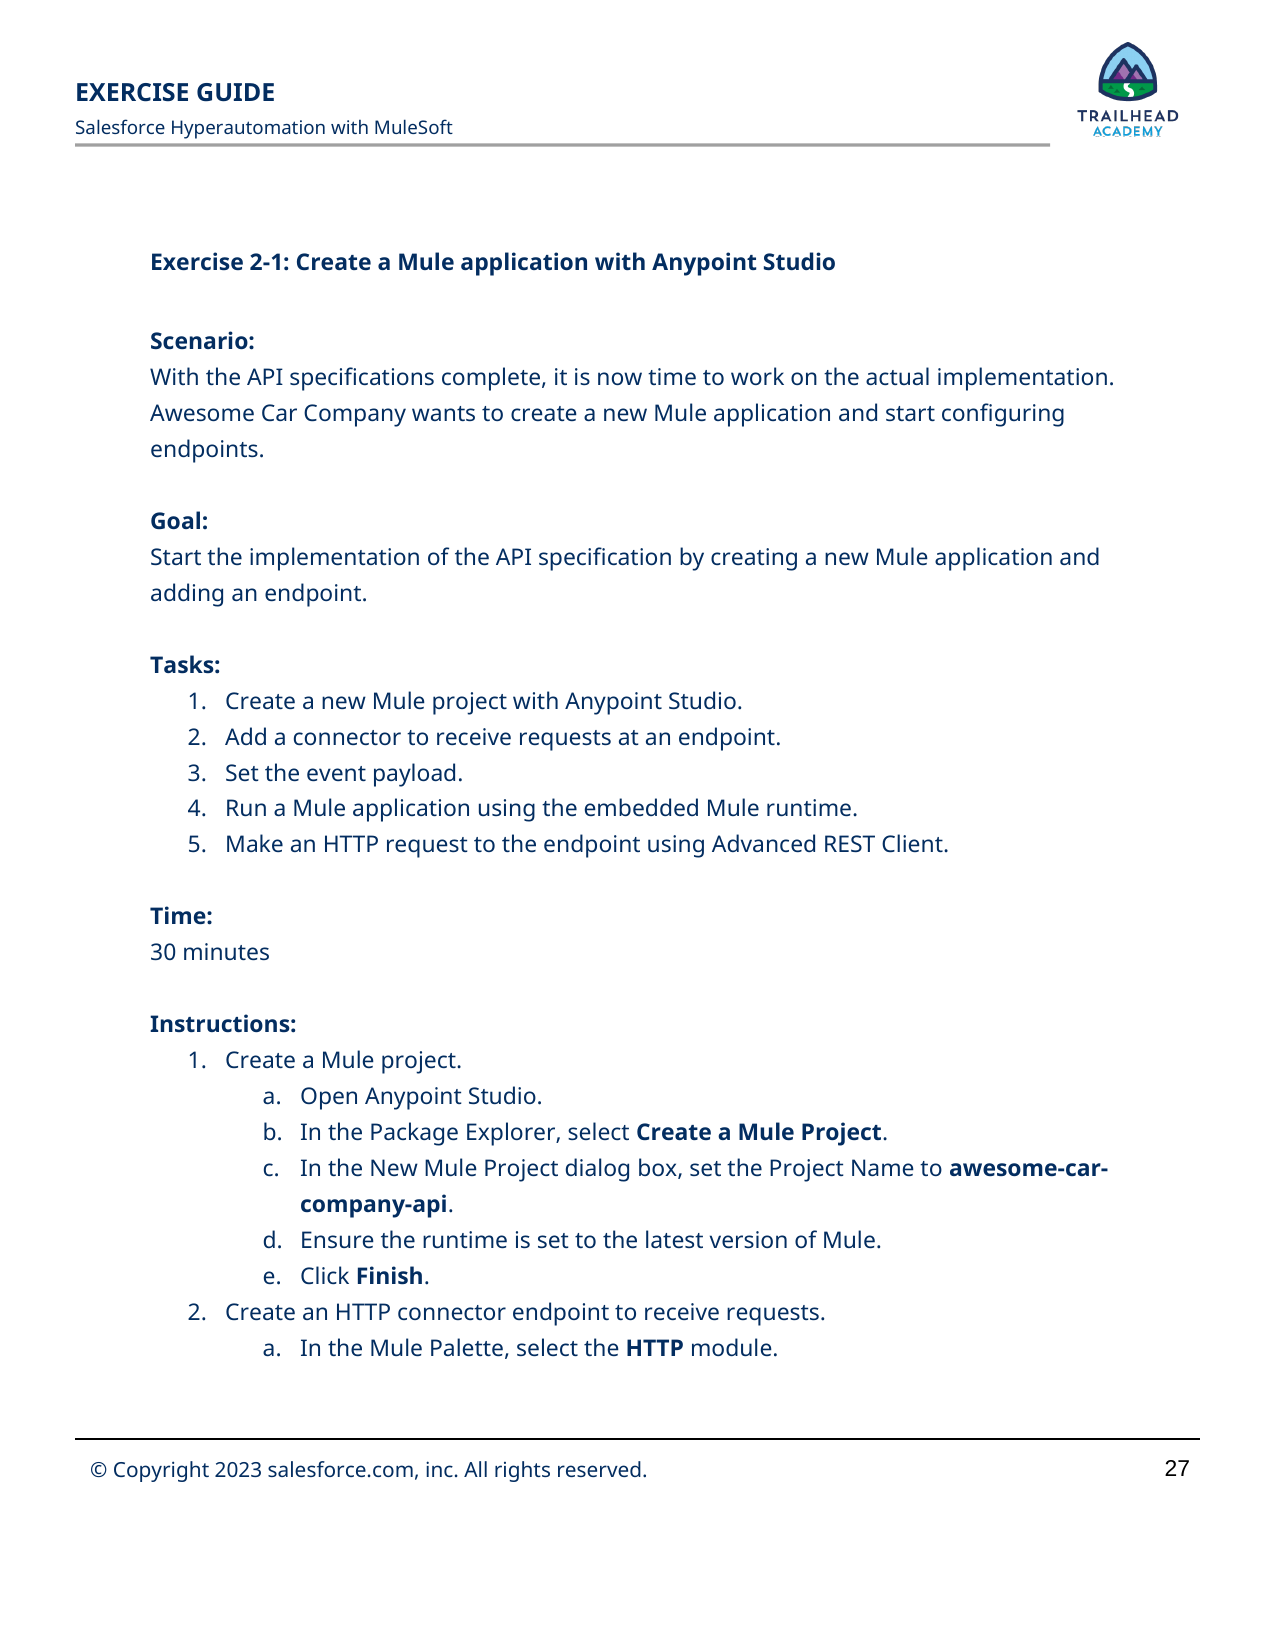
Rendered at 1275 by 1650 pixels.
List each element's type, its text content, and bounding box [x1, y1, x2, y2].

text Start the implementation of the API specification by creating a new Mule application and adding an endpoint. [150, 541, 1125, 608]
picture [1076, 41, 1179, 137]
list Make an HTTP request to the endpoint using Advanced REST Client. [187, 828, 1125, 859]
list Create a Mule project. [187, 1044, 1125, 1075]
list Open Anypoint Studio. [262, 1080, 1125, 1111]
text 30 minutes [150, 936, 1125, 967]
list Click Finish. [262, 1259, 1125, 1291]
list Create an HTTP connector endpoint to receive requests. [187, 1296, 1125, 1327]
text Goal: [150, 505, 1125, 536]
text Tasks: [150, 649, 1125, 680]
list Ensure the runtime is set to the latest version of Mule. [262, 1224, 1125, 1255]
list Set the event payload. [187, 756, 1125, 788]
list In the New Mule Project dialog box, set the Project Name to awesome-car-company-api. [262, 1152, 1125, 1219]
list In the Mule Palette, select the HTTP module. [262, 1331, 1125, 1363]
list Create a new Mule project with Anypoint Studio. [187, 684, 1125, 716]
subtitle Exercise 2-1: Create a Mule application with Anypoint Studio [150, 246, 1125, 277]
text Time: [150, 900, 1125, 931]
list In the Package Explorer, select Create a Mule Project. [262, 1116, 1125, 1147]
list Run a Mule application using the embedded Mule runtime. [187, 792, 1125, 824]
text Scenario: [150, 325, 1125, 356]
text Instructions: [150, 1008, 1125, 1039]
list Add a connector to receive requests at an endpoint. [187, 721, 1125, 752]
text With the API specifications complete, it is now time to work on the actual implementation. Awesome Car Company wants to create a new Mule application and start configuring endpoints. [150, 361, 1125, 464]
